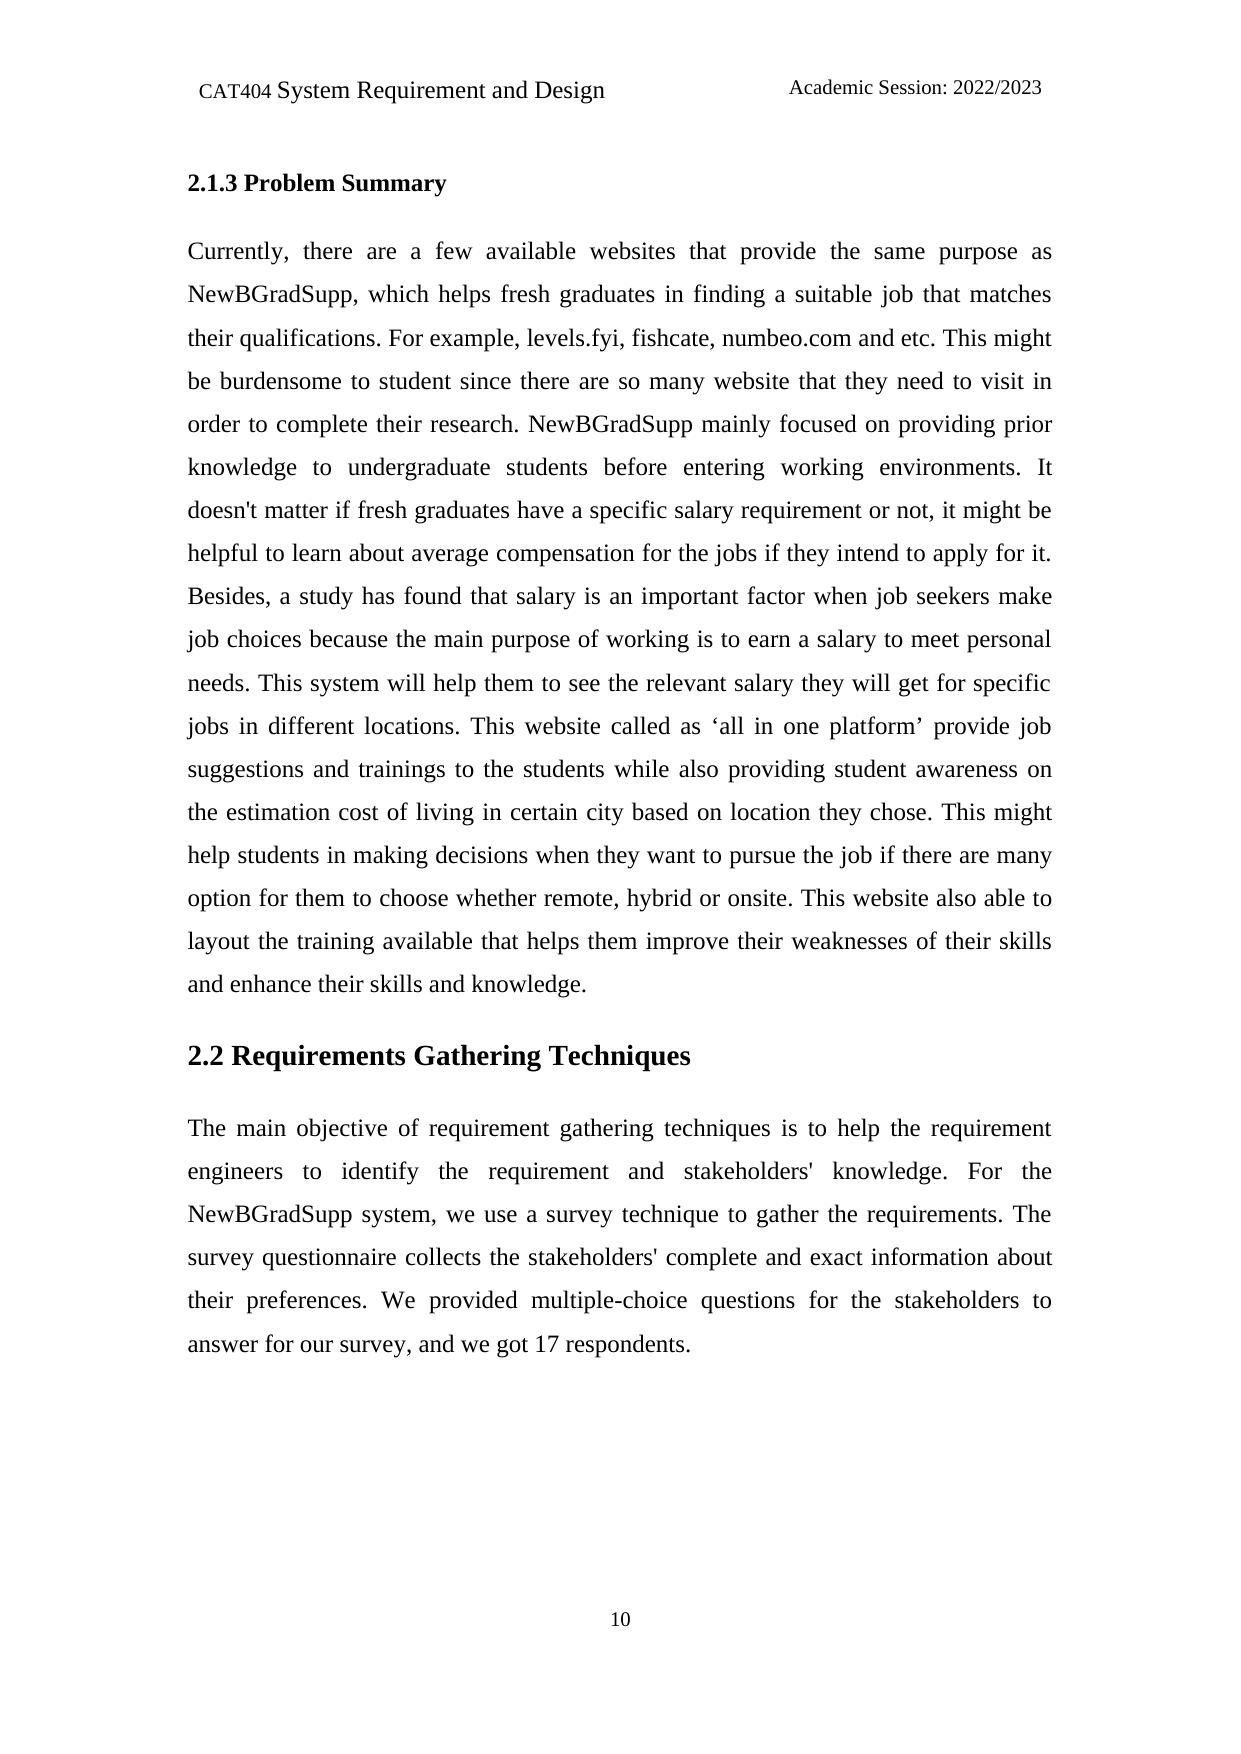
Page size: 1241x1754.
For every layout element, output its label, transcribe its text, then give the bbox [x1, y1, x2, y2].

subtitle 2.2 Requirements Gathering Techniques [187, 1038, 1053, 1071]
subtitle 2.1.3 Problem Summary [187, 168, 1053, 197]
text The main objective of requirement gathering techniques is to help the requirement engineers to identify the requirement and stakeholders' knowledge. For the NewBGradSupp system, we use a survey technique to gather the requirements. The survey questionnaire collects the stakeholders' complete and exact information about their preferences. We provided multiple-choice questions for the stakeholders to answer for our survey, and we got 17 respondents. [187, 1113, 1053, 1357]
text Currently, there are a few available websites that provide the same purpose as NewBGradSupp, which helps fresh graduates in finding a suitable job that matches their qualifications. For example, levels.fyi, fishcate, numbeo.com and etc. This might be burdensome to student since there are so many website that they need to visit in order to complete their research. NewBGradSupp mainly focused on providing prior knowledge to undergraduate students before entering working environments. It doesn't matter if fresh graduates have a specific salary requirement or not, it might be helpful to learn about average compensation for the jobs if they intend to apply for it. Besides, a study has found that salary is an important factor when job seekers make job choices because the main purpose of working is to earn a salary to meet personal needs. This system will help them to see the relevant salary they will get for specific jobs in different locations. This website called as ‘all in one platform’ provide job suggestions and trainings to the students while also providing student awareness on the estimation cost of living in certain city based on location they chose. This might help students in making decisions when they want to pursue the job if there are many option for them to choose whether remote, hybrid or onsite. This website also able to layout the training available that helps them improve their weaknesses of their skills and enhance their skills and knowledge. [187, 236, 1053, 998]
